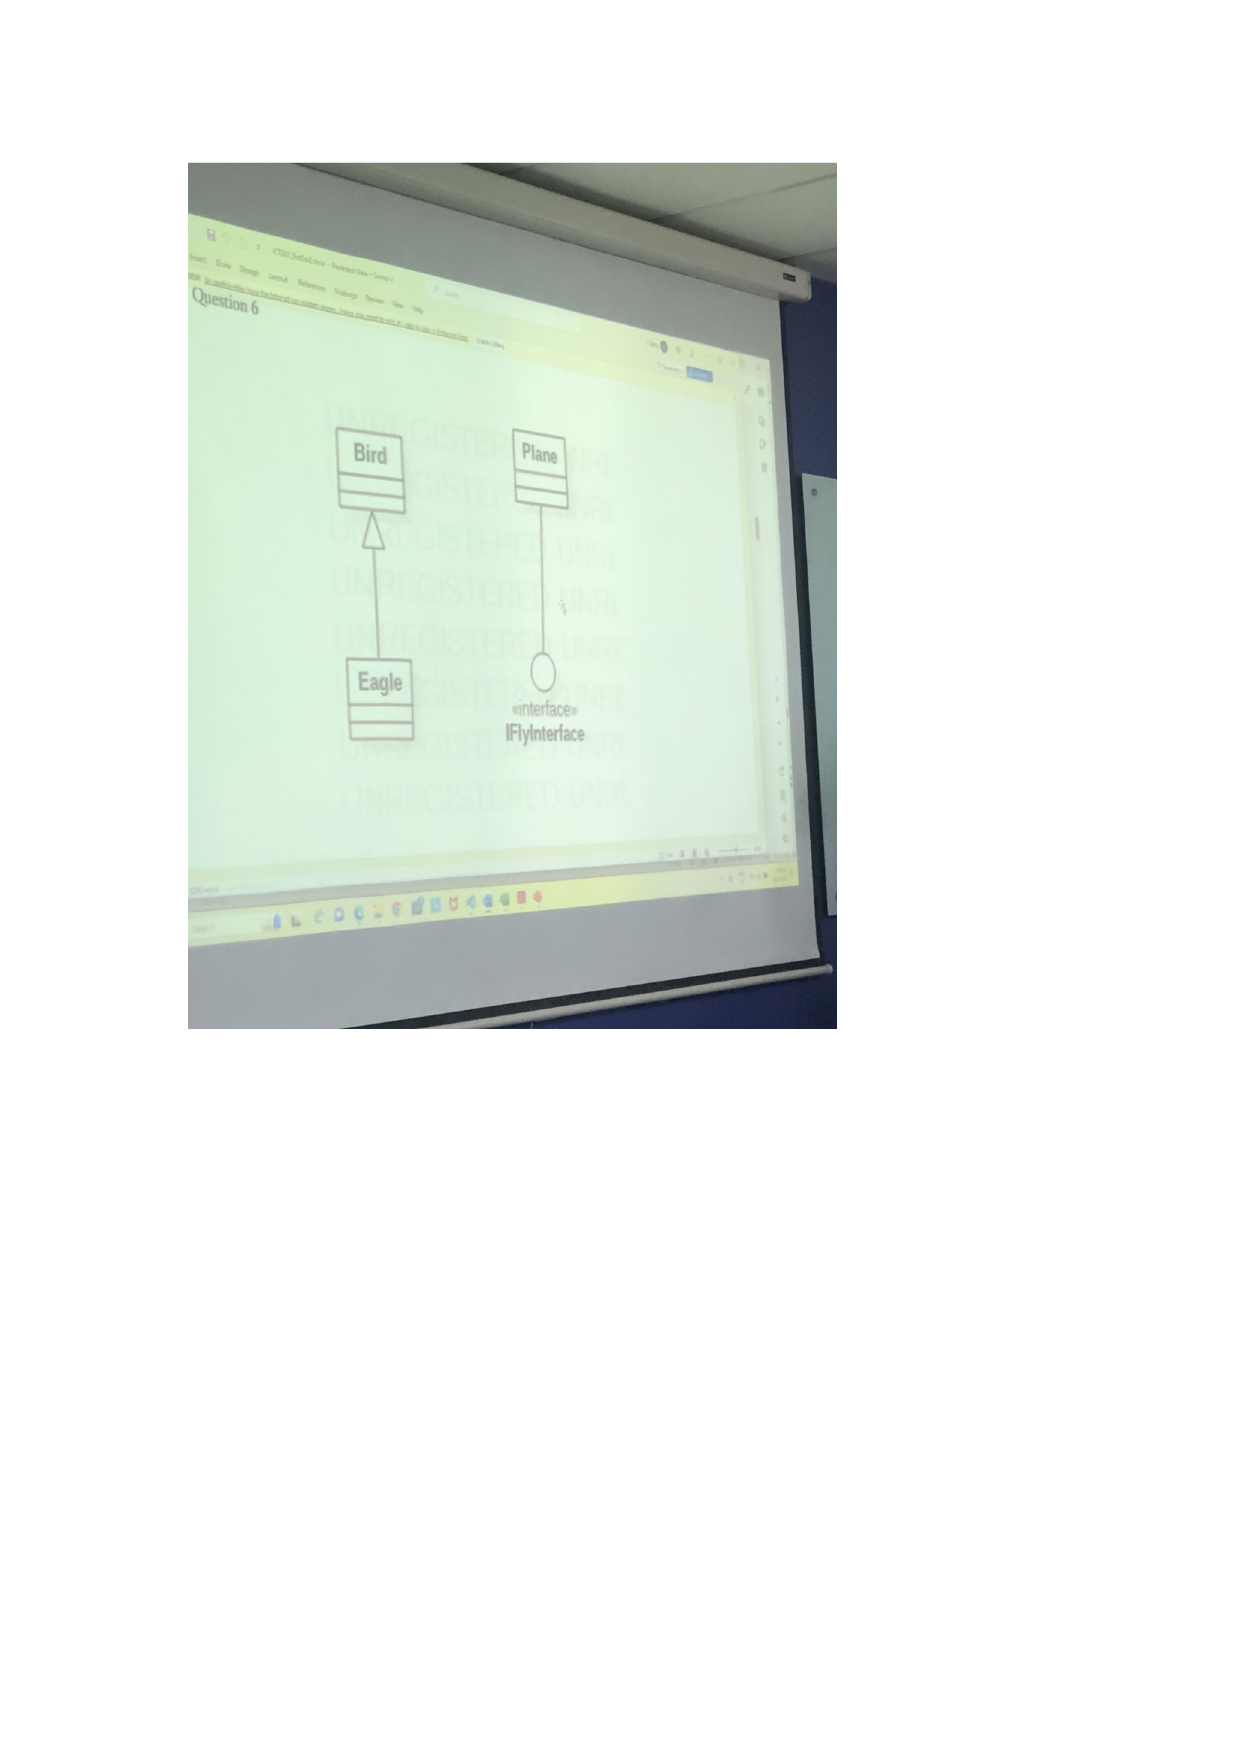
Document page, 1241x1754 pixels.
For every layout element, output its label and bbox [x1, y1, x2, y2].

picture [188, 164, 837, 1028]
